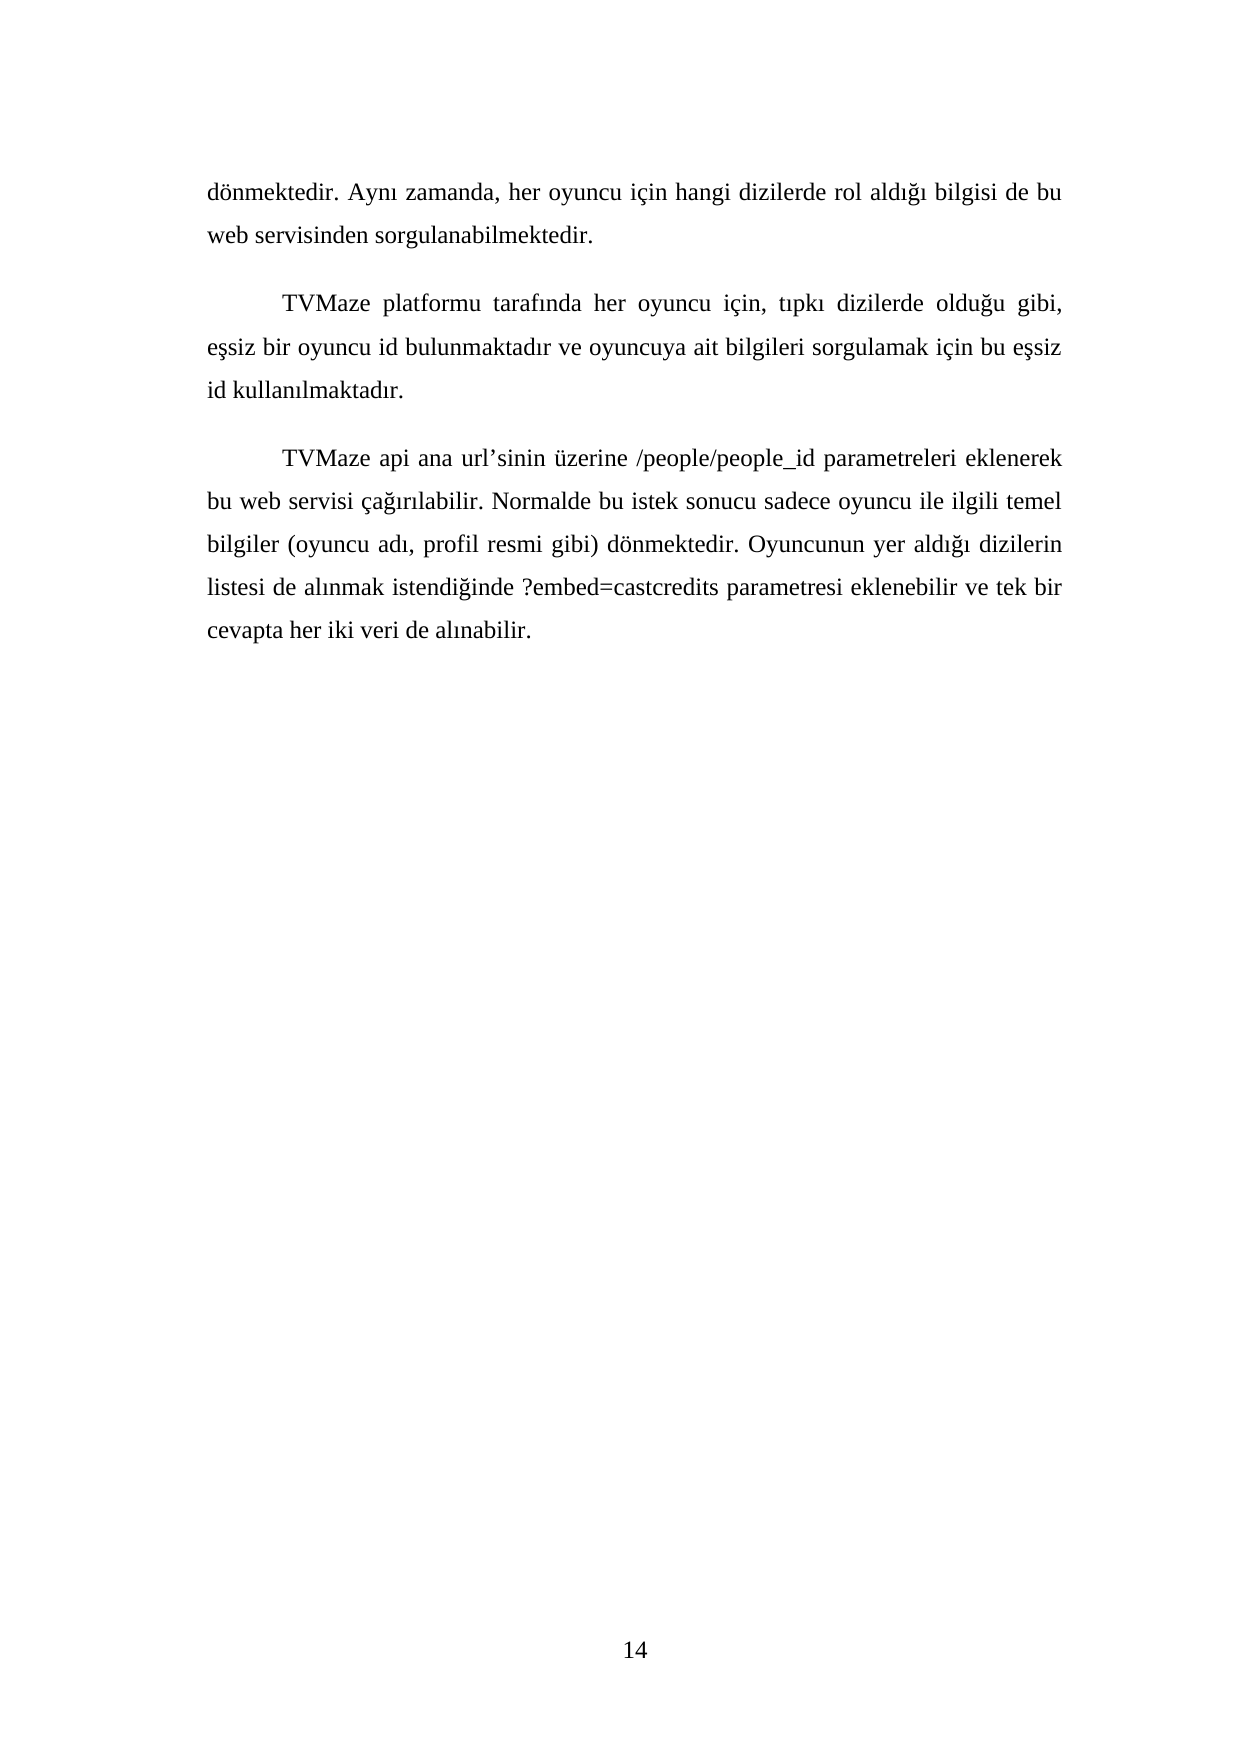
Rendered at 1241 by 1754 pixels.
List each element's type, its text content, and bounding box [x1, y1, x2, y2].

text TVMaze platformu tarafında her oyuncu için, tıpkı dizilerde olduğu gibi, eşsiz bir oyuncu id bulunmaktadır ve oyuncuya ait bilgileri sorgulamak için bu eşsiz id kullanılmaktadır. [207, 288, 1063, 403]
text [207, 177, 1063, 249]
text TVMaze api ana url’sinin üzerine /people/people_id parametreleri eklenerek bu web servisi çağırılabilir. Normalde bu istek sonucu sadece oyuncu ile ilgili temel bilgiler (oyuncu adı, profil resmi gibi) dönmektedir. Oyuncunun yer aldığı dizilerin listesi de alınmak istendiğinde ?embed=castcredits parametresi eklenebilir ve tek bir cevapta her iki veri de alınabilir. [207, 443, 1063, 644]
